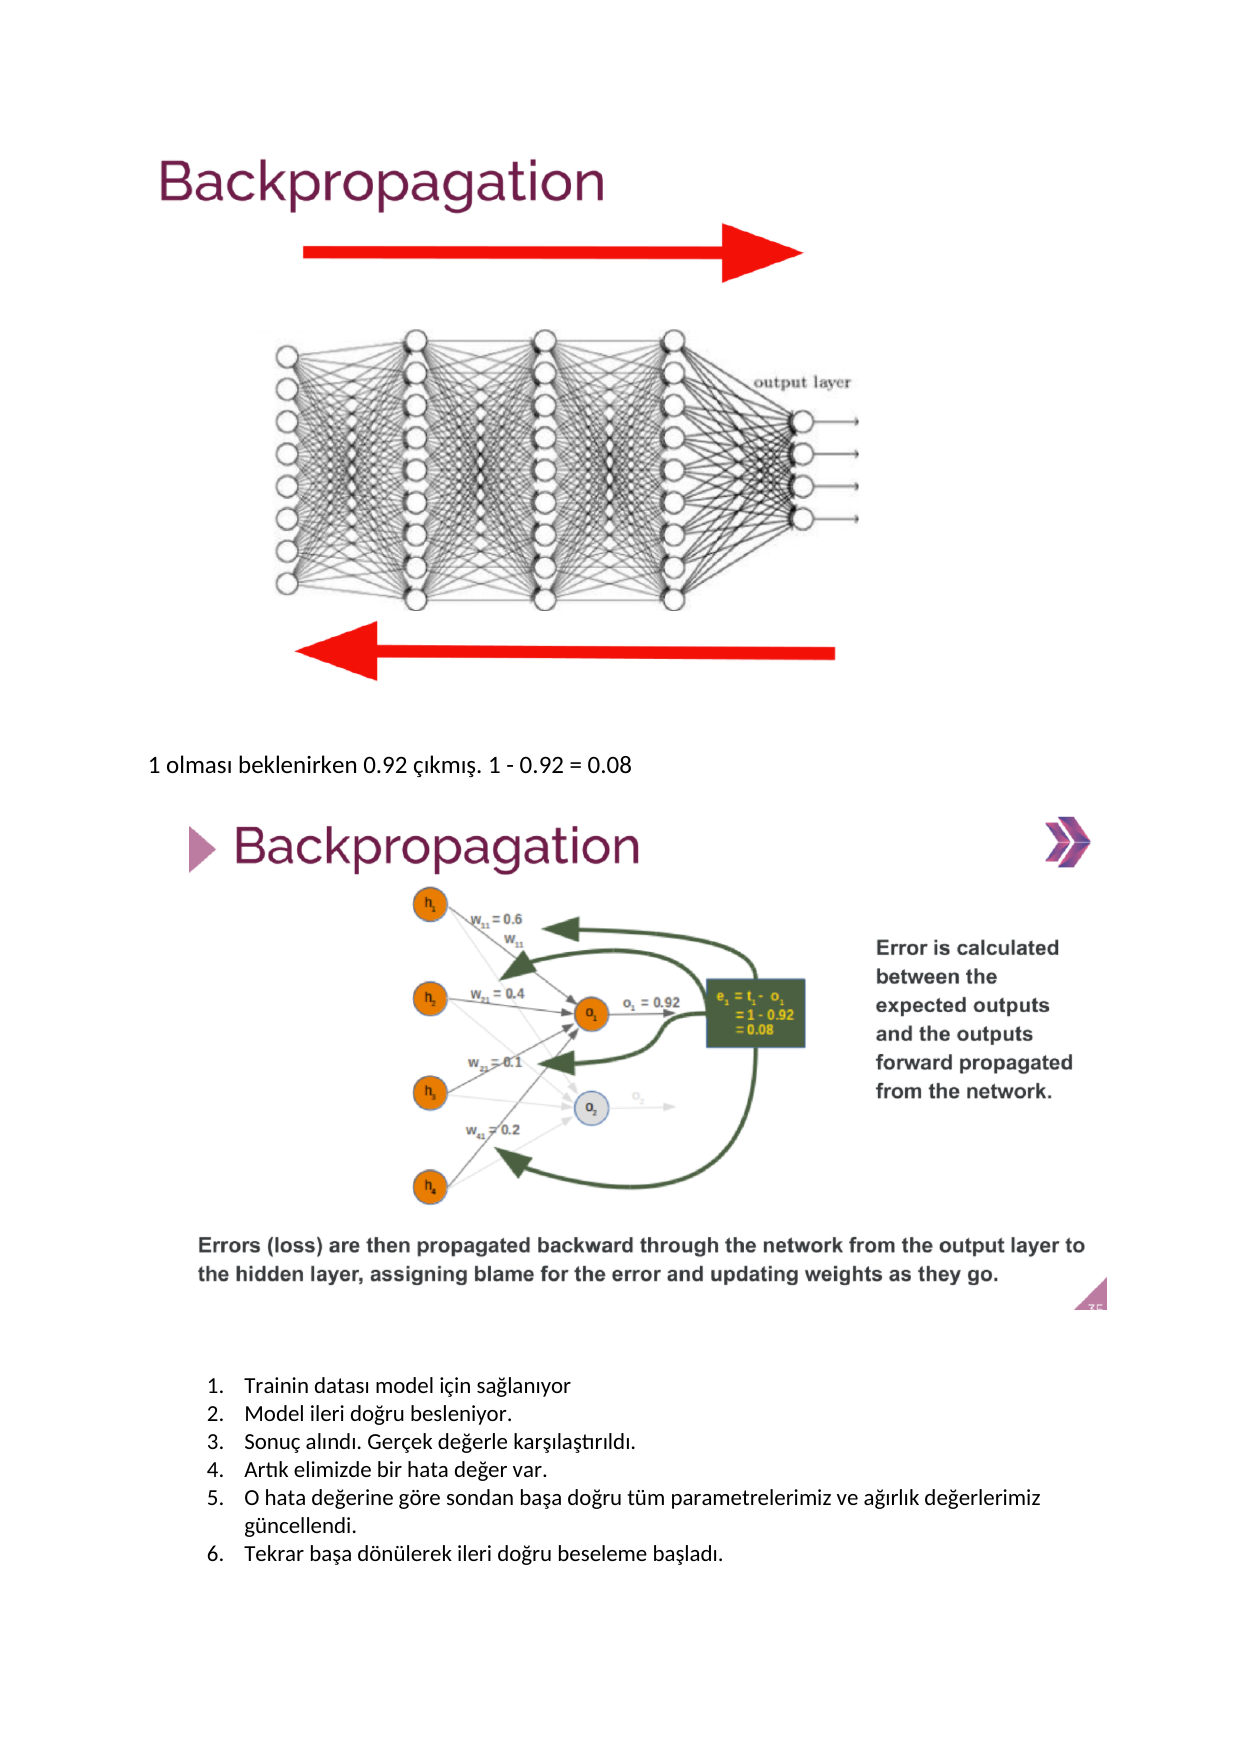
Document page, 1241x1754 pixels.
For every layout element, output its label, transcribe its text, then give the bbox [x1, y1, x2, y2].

picture [147, 147, 978, 689]
list O hata değerine göre sondan başa doğru tüm parametrelerimiz ve ağırlık değerlerimiz güncellendi. [207, 1483, 1093, 1539]
text 1 olması beklenirken 0.92 çıkmış. 1 - 0.92 = 0.08 [148, 749, 1093, 780]
picture [147, 810, 1110, 1310]
list Model ileri doğru besleniyor. [207, 1399, 1093, 1427]
list Artık elimizde bir hata değer var. [207, 1455, 1093, 1483]
list Trainin datası model için sağlanıyor [207, 1371, 1093, 1399]
list Sonuç alındı. Gerçek değerle karşılaştırıldı. [207, 1427, 1093, 1455]
list Tekrar başa dönülerek ileri doğru beseleme başladı. [207, 1539, 1093, 1567]
